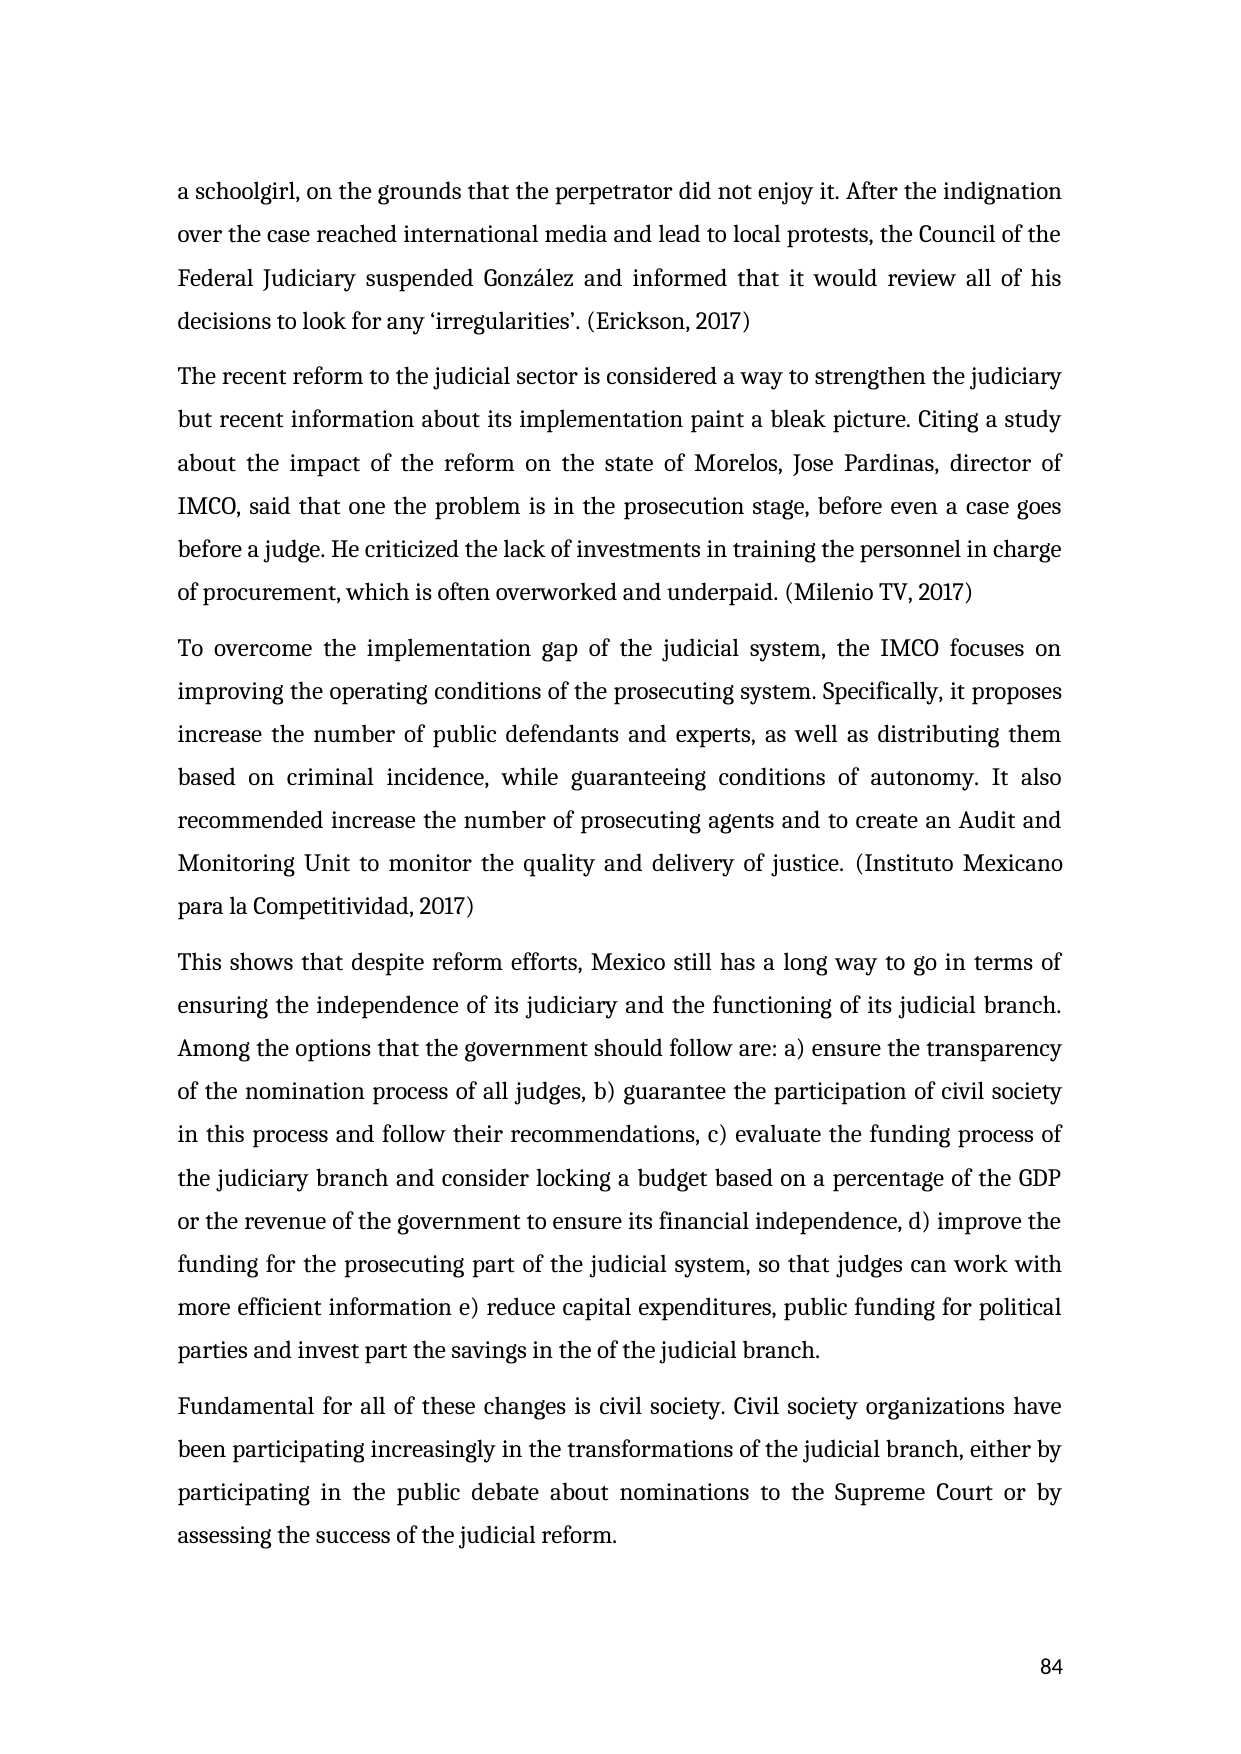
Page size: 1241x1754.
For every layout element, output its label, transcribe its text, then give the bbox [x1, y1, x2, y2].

text This shows that despite reform efforts, Mexico still has a long way to go in terms of ensuring the independence of its judiciary and the functioning of its judicial branch. Among the options that the government should follow are: a) ensure the transparency of the nomination process of all judges, b) guarantee the participation of civil society in this process and follow their recommendations, c) evaluate the funding process of the judiciary branch and consider locking a budget based on a percentage of the GDP or the revenue of the government to ensure its financial independence, d) improve the funding for the prosecuting part of the judicial system, so that judges can work with more efficient information e) reduce capital expenditures, public funding for political parties and invest part the savings in the of the judicial branch. [177, 948, 1063, 1365]
text To overcome the implementation gap of the judicial system, the IMCO focuses on improving the operating conditions of the prosecuting system. Specifically, it proposes increase the number of public defendants and experts, as well as distributing them based on criminal incidence, while guaranteeing conditions of autonomy. It also recommended increase the number of prosecuting agents and to create an Audit and Monitoring Unit to monitor the quality and delivery of justice. (Instituto Mexicano para la Competitividad, 2017) [177, 633, 1063, 921]
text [177, 177, 1063, 335]
text Fundamental for all of these changes is civil society. Civil society organizations have been participating increasingly in the transformations of the judicial branch, either by participating in the public debate about nominations to the Supreme Court or by assessing the success of the judicial reform. [177, 1392, 1063, 1550]
text The recent reform to the judicial sector is considered a way to strengthen the judiciary but recent information about its implementation paint a bleak picture. Citing a study about the impact of the reform on the state of Morelos, Jose Pardinas, director of IMCO, said that one the problem is in the prosecution stage, before even a case goes before a judge. He criticized the lack of investments in training the personnel in charge of procurement, which is often overworked and underpaid. (Milenio TV, 2017) [177, 362, 1063, 607]
